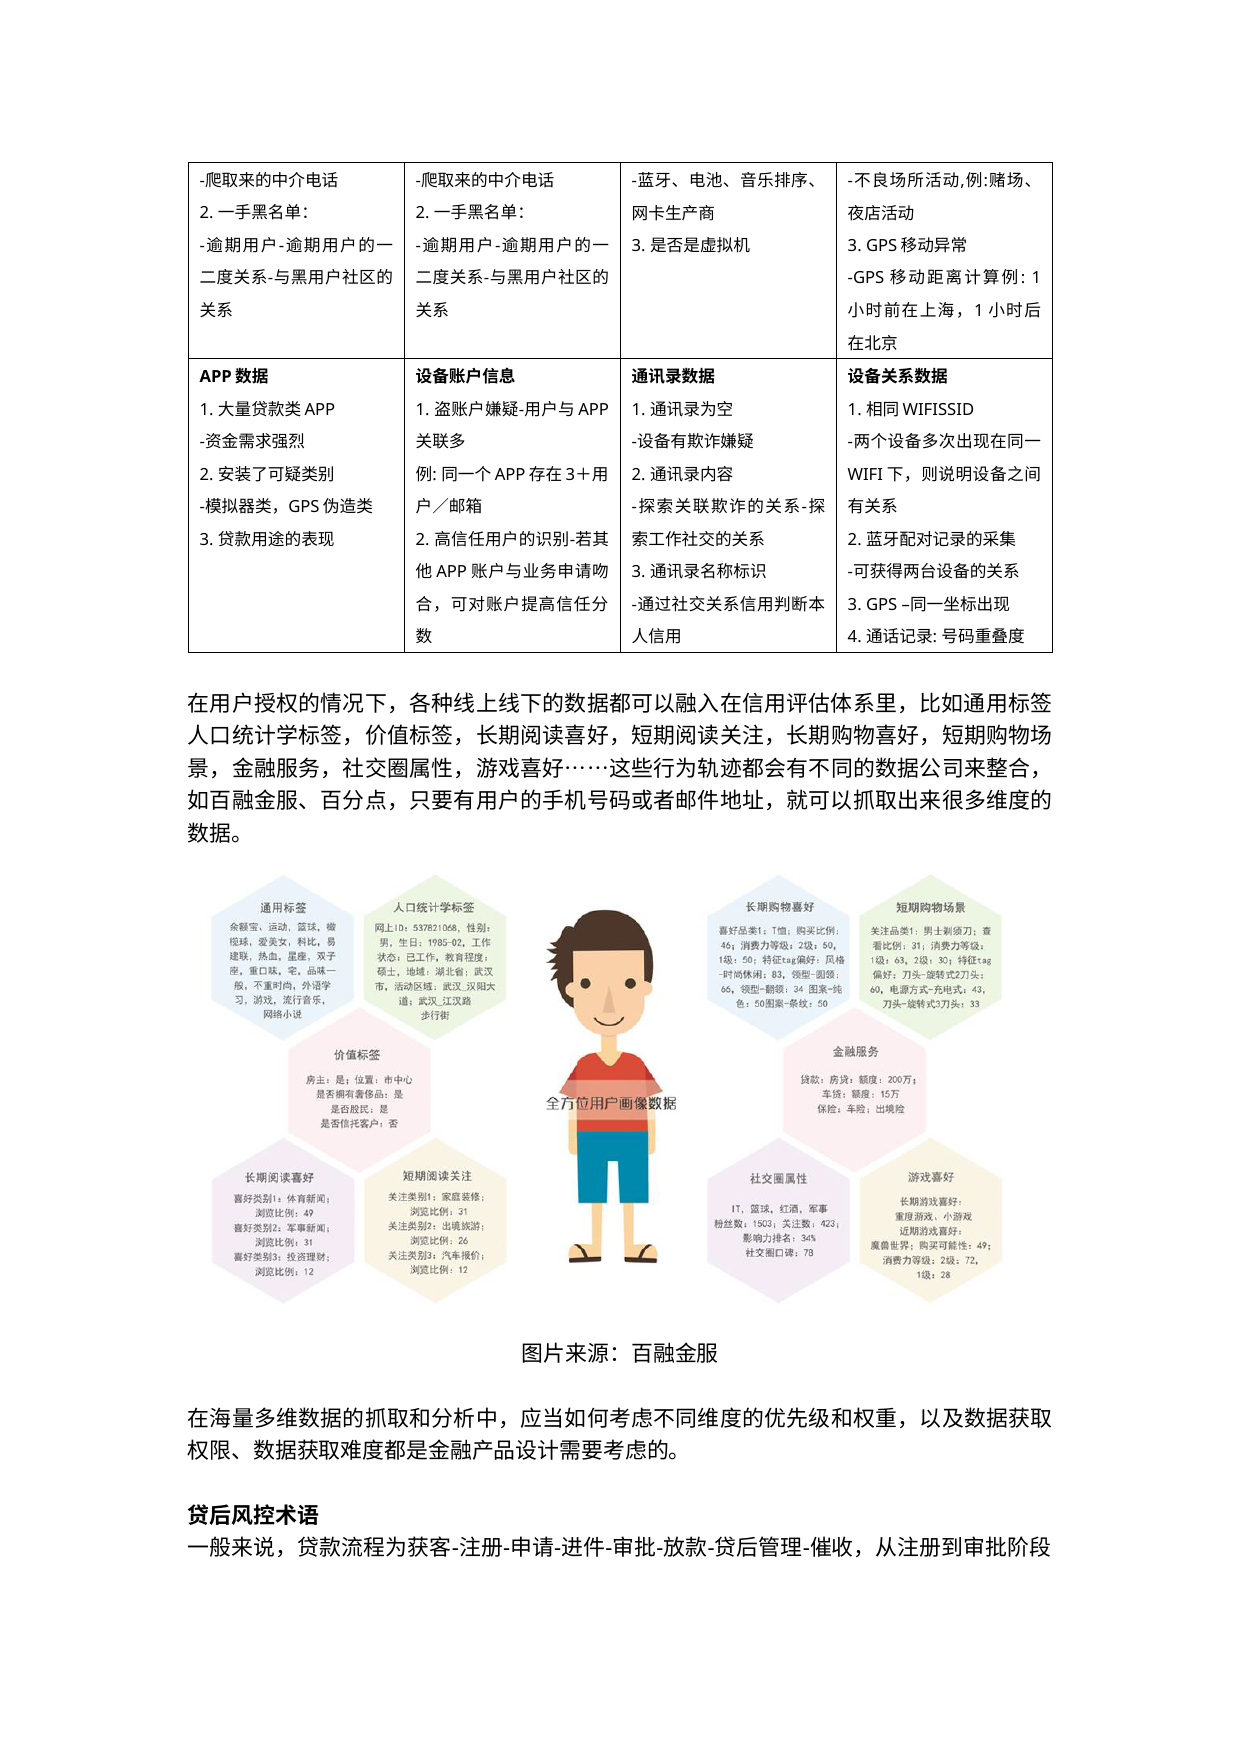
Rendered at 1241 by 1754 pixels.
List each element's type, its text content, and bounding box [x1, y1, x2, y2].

table_cell 设备关系数据 1. 相同WIFISSID -两个设备多次出现在同一WIFI下，则说明设备之间有关系 2. 蓝牙配对记录的采集 -可获得两台设备的关系 3. GPS –同一坐标出现 4. 通话记录: 号码重叠度 [837, 359, 1052, 652]
table_cell 通讯录数据 1. 通讯录为空 -设备有欺诈嫌疑 2. 通讯录内容 -探索关联欺诈的关系-探索工作社交的关系 3. 通讯录名称标识 -通过社交关系信用判断本人信用 [621, 359, 836, 652]
table_cell 设备账户信息 1. 盗账户嫌疑-用户与APP关联多 例: 同一个APP存在3＋用户／邮箱 2. 高信任用户的识别-若其他APP账户与业务申请吻合，可对账户提高信任分数 [405, 359, 620, 652]
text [187, 1530, 1053, 1563]
text 在用户授权的情况下，各种线上线下的数据都可以融入在信用评估体系里，比如通用标签，人口统计学标签，价值标签，长期阅读喜好，短期阅读关注，长期购物喜好，短期购物场景，金融服务，社交圈属性，游戏喜好……这些行为轨迹都会有不同的数据公司来整合，如百融金服、百分点，只要有用户的手机号码或者邮件地址，就可以抓取出来很多维度的数据。 [187, 685, 1053, 847]
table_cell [621, 163, 836, 358]
text 贷后风控术语 [187, 1498, 1053, 1530]
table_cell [837, 163, 1052, 358]
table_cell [405, 163, 620, 358]
table_cell APP数据 1. 大量贷款类APP -资金需求强烈 2. 安装了可疑类别 -模拟器类，GPS伪造类 3. 贷款用途的表现 [189, 359, 404, 652]
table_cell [189, 163, 404, 358]
text 在海量多维数据的抓取和分析中，应当如何考虑不同维度的优先级和权重，以及数据获取权限、数据获取难度都是金融产品设计需要考虑的。 [187, 1400, 1053, 1465]
text 图片来源：百融金服 [187, 1335, 1053, 1368]
